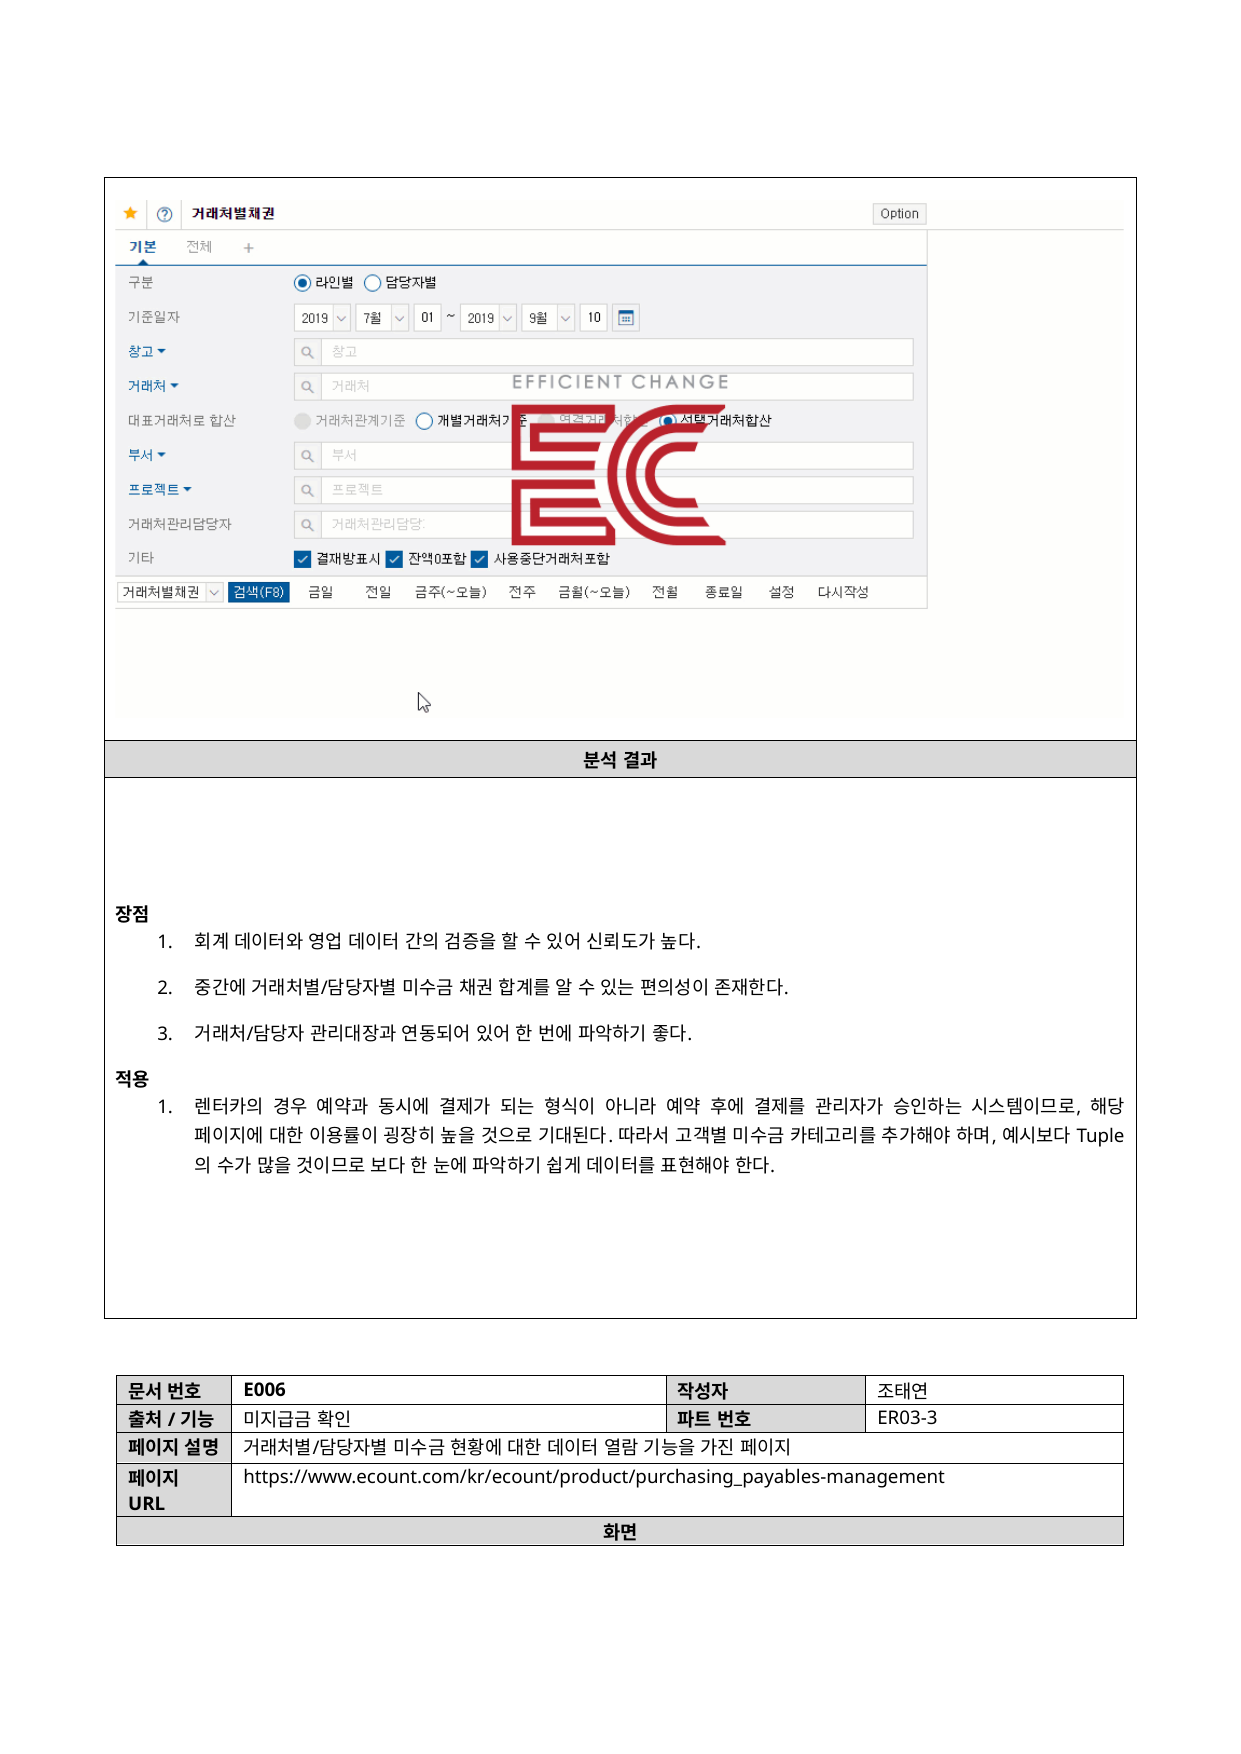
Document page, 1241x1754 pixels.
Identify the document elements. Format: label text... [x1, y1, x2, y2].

table_header 작성자 [667, 1376, 865, 1404]
table_cell 파트 번호 [667, 1405, 865, 1432]
table_header E006 [232, 1376, 666, 1404]
table_cell https://www.ecount.com/kr/ecount/product/purchasing_payables-management [232, 1464, 1123, 1516]
table_cell 미지급금 확인 [232, 1405, 666, 1432]
table_cell 페이지 설명 [117, 1433, 231, 1462]
table_cell ER03-3 [866, 1405, 1123, 1432]
table_cell 화면 [117, 1517, 1123, 1544]
table_cell 장점 회계 데이터와 영업 데이터 간의 검증을 할 수 있어 신뢰도가 높다. 중간에 거래처별/담당자별 미수금 채권 합계를 알 수 있는 편의성이 존재한다. 거래처/담당자 관리대장과 연동되어 있어 한 번에 파악하기 좋다. 적용 렌터카의 경우 예약과 동시에 결제가 되는 형식이 아니라 예약 후에 결제를 관리자가 승인하는 시스템이므로, 해당 페이지에 대한 이용률이 굉장히 높을 것으로 기대된다. 따라서 고객별 미수금 카테고리를 추가해야 하며, 예시보다 Tuple의 수가 많을 것이므로 보다 한 눈에 파악하기 쉽게 데이터를 표현해야 한다. [105, 778, 1136, 1317]
table_cell 분석 결과 [105, 741, 1136, 777]
table_header 조태연 [866, 1376, 1123, 1404]
table_cell 출처 / 기능 [117, 1405, 231, 1432]
table_cell 페이지 URL [117, 1464, 231, 1516]
table_header 문서 번호 [117, 1376, 231, 1404]
picture [115, 200, 1124, 718]
table_cell [105, 178, 1136, 740]
table_cell 거래처별/담당자별 미수금 현황에 대한 데이터 열람 기능을 가진 페이지 [232, 1433, 1123, 1462]
